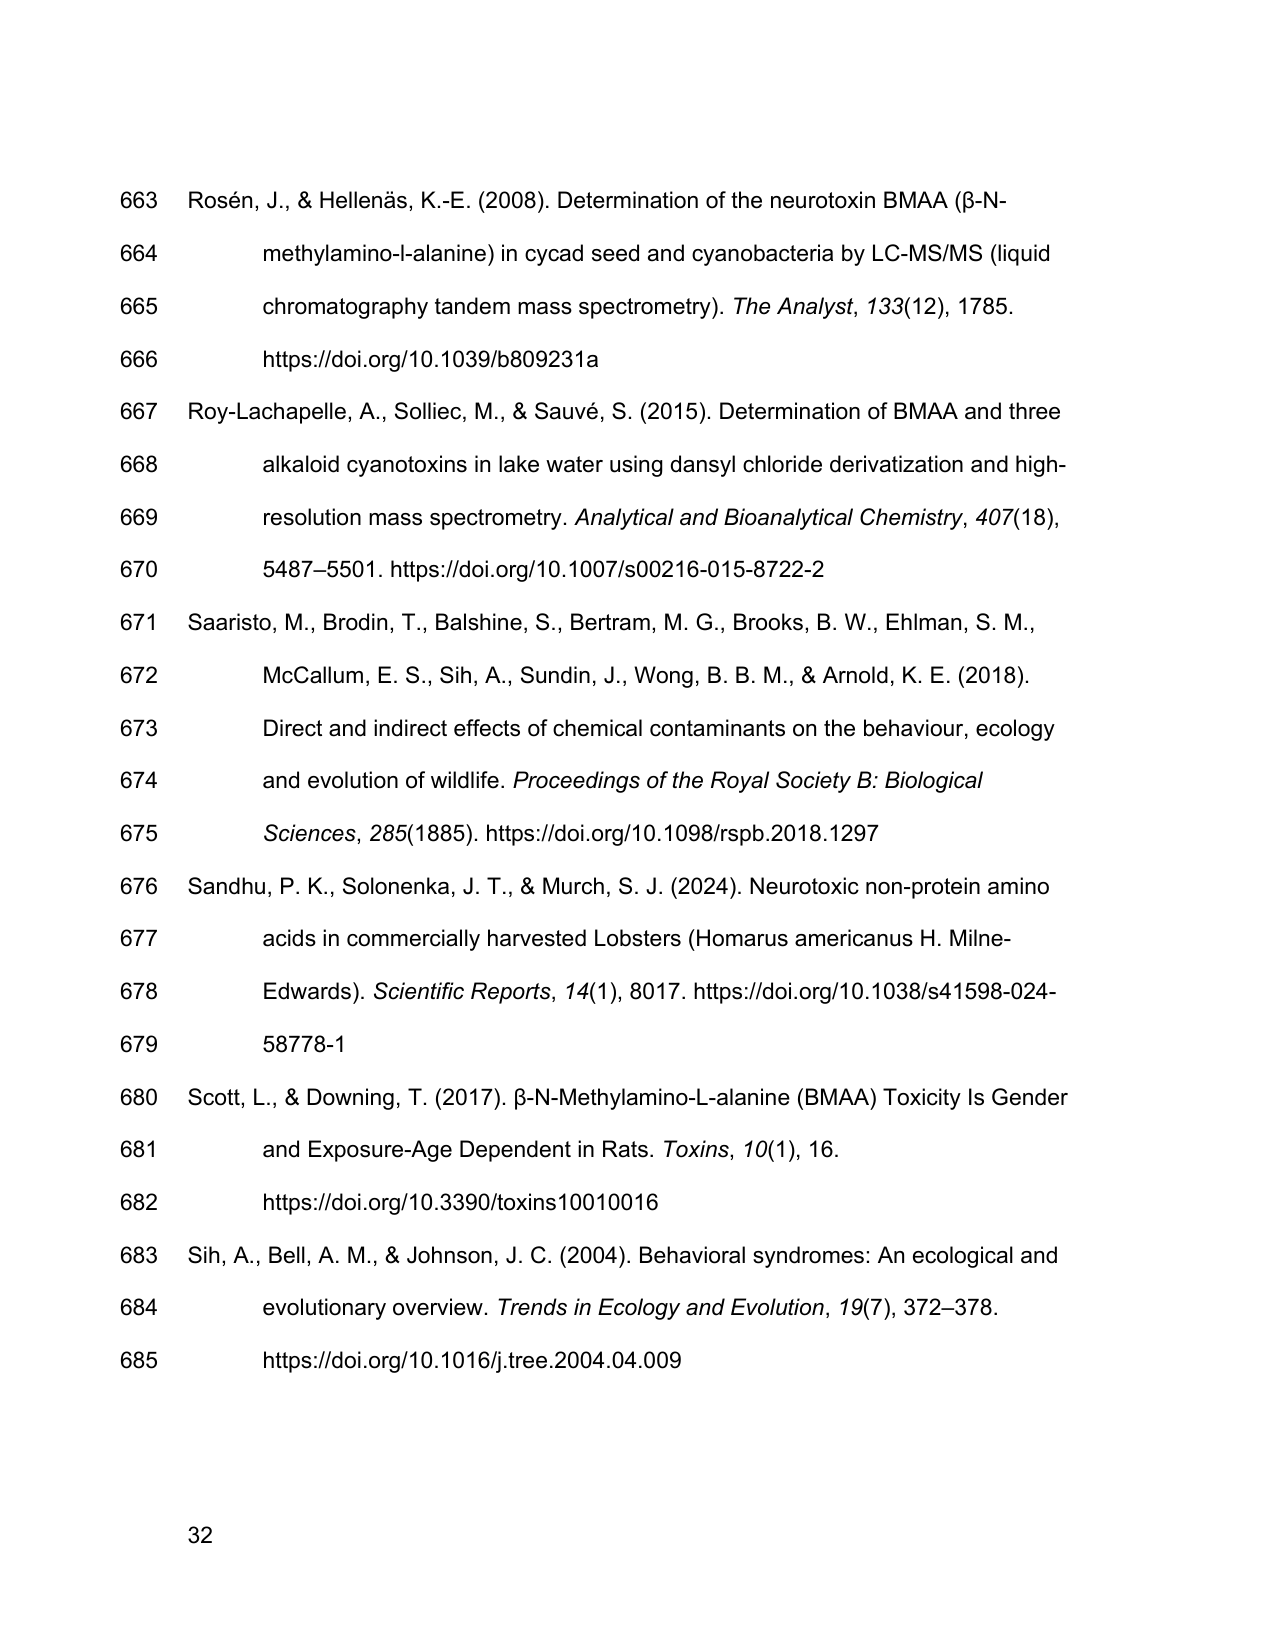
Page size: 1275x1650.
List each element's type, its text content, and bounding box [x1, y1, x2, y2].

text Rosén, J., & Hellenäs, K.-E. (2008). Determination of the neurotoxin BMAA (β-N-methylamino-l-alanine) in cycad seed and cyanobacteria by LC-MS/MS (liquid chromatography tandem mass spectrometry). The Analyst, 133(12), 1785. https://doi.org/10.1039/b809231a [187, 187, 1087, 372]
text Sandhu, P. K., Solonenka, J. T., & Murch, S. J. (2024). Neurotoxic non-protein amino acids in commercially harvested Lobsters (Homarus americanus H. Milne-Edwards). Scientific Reports, 14(1), 8017. https://doi.org/10.1038/s41598-024-58778-1 [187, 873, 1087, 1057]
text Scott, L., & Downing, T. (2017). β-N-Methylamino-L-alanine (BMAA) Toxicity Is Gender and Exposure-Age Dependent in Rats. Toxins, 10(1), 16. https://doi.org/10.3390/toxins10010016 [187, 1083, 1087, 1215]
text Sih, A., Bell, A. M., & Johnson, J. C. (2004). Behavioral syndromes: An ecological and evolutionary overview. Trends in Ecology and Evolution, 19(7), 372–378. https://doi.org/10.1016/j.tree.2004.04.009 [187, 1242, 1087, 1373]
text Saaristo, M., Brodin, T., Balshine, S., Bertram, M. G., Brooks, B. W., Ehlman, S. M., McCallum, E. S., Sih, A., Sundin, J., Wong, B. B. M., & Arnold, K. E. (2018). Direct and indirect effects of chemical contaminants on the behaviour, ecology and evolution of wildlife. Proceedings of the Royal Society B: Biological Sciences, 285(1885). https://doi.org/10.1098/rspb.2018.1297 [187, 609, 1087, 846]
text Roy-Lachapelle, A., Solliec, M., & Sauvé, S. (2015). Determination of BMAA and three alkaloid cyanotoxins in lake water using dansyl chloride derivatization and high-resolution mass spectrometry. Analytical and Bioanalytical Chemistry, 407(18), 5487–5501. https://doi.org/10.1007/s00216-015-8722-2 [187, 398, 1087, 583]
